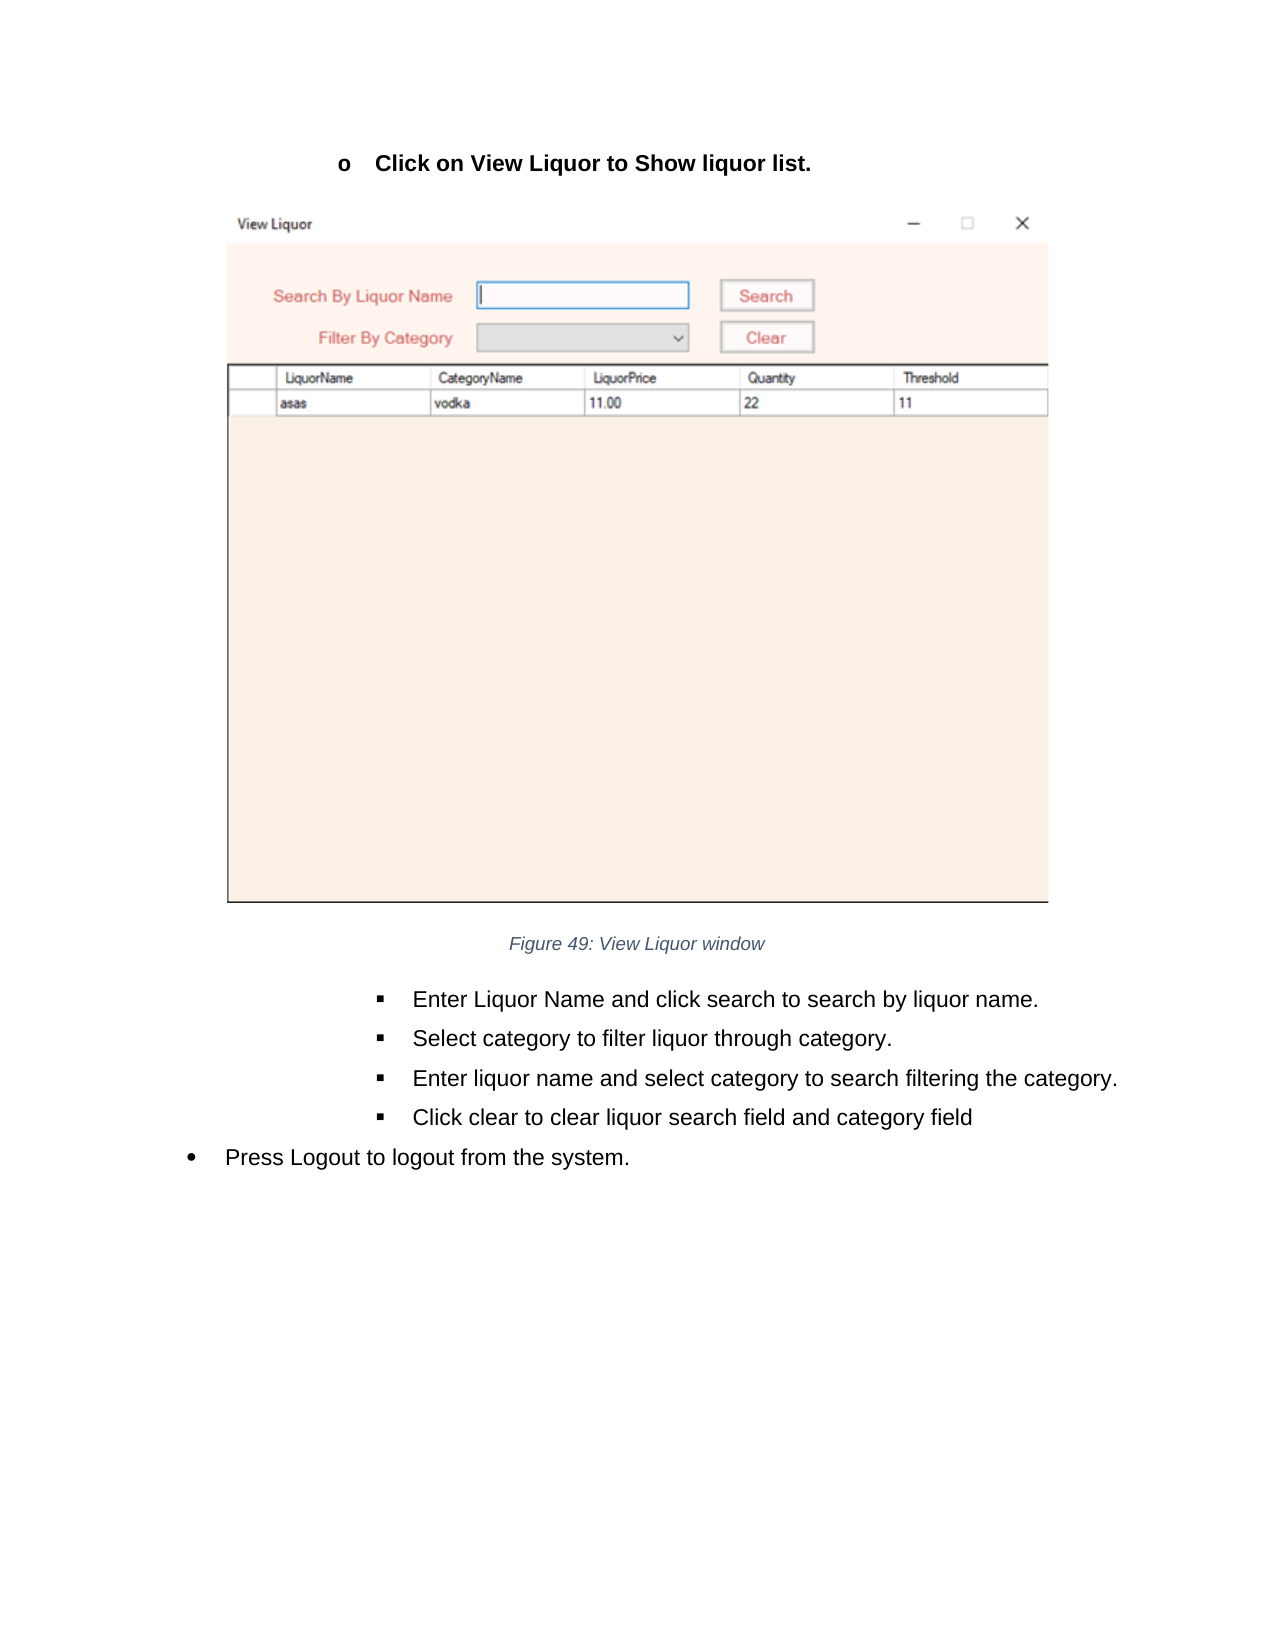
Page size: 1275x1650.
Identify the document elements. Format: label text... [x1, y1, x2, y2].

list Select category to filter liquor through category. [375, 1025, 1125, 1052]
list Enter Liquor Name and click search to search by liquor name. [375, 986, 1125, 1012]
list Press Logout to logout from the system. [187, 1144, 1125, 1170]
list Click on View Liquor to Show liquor list. [337, 150, 1125, 178]
text Figure 49: View Liquor window [150, 933, 1125, 954]
list Enter liquor name and select category to search filtering the category. [375, 1065, 1125, 1091]
list Click clear to clear liquor search field and category field [375, 1104, 1125, 1131]
picture [226, 209, 1049, 903]
